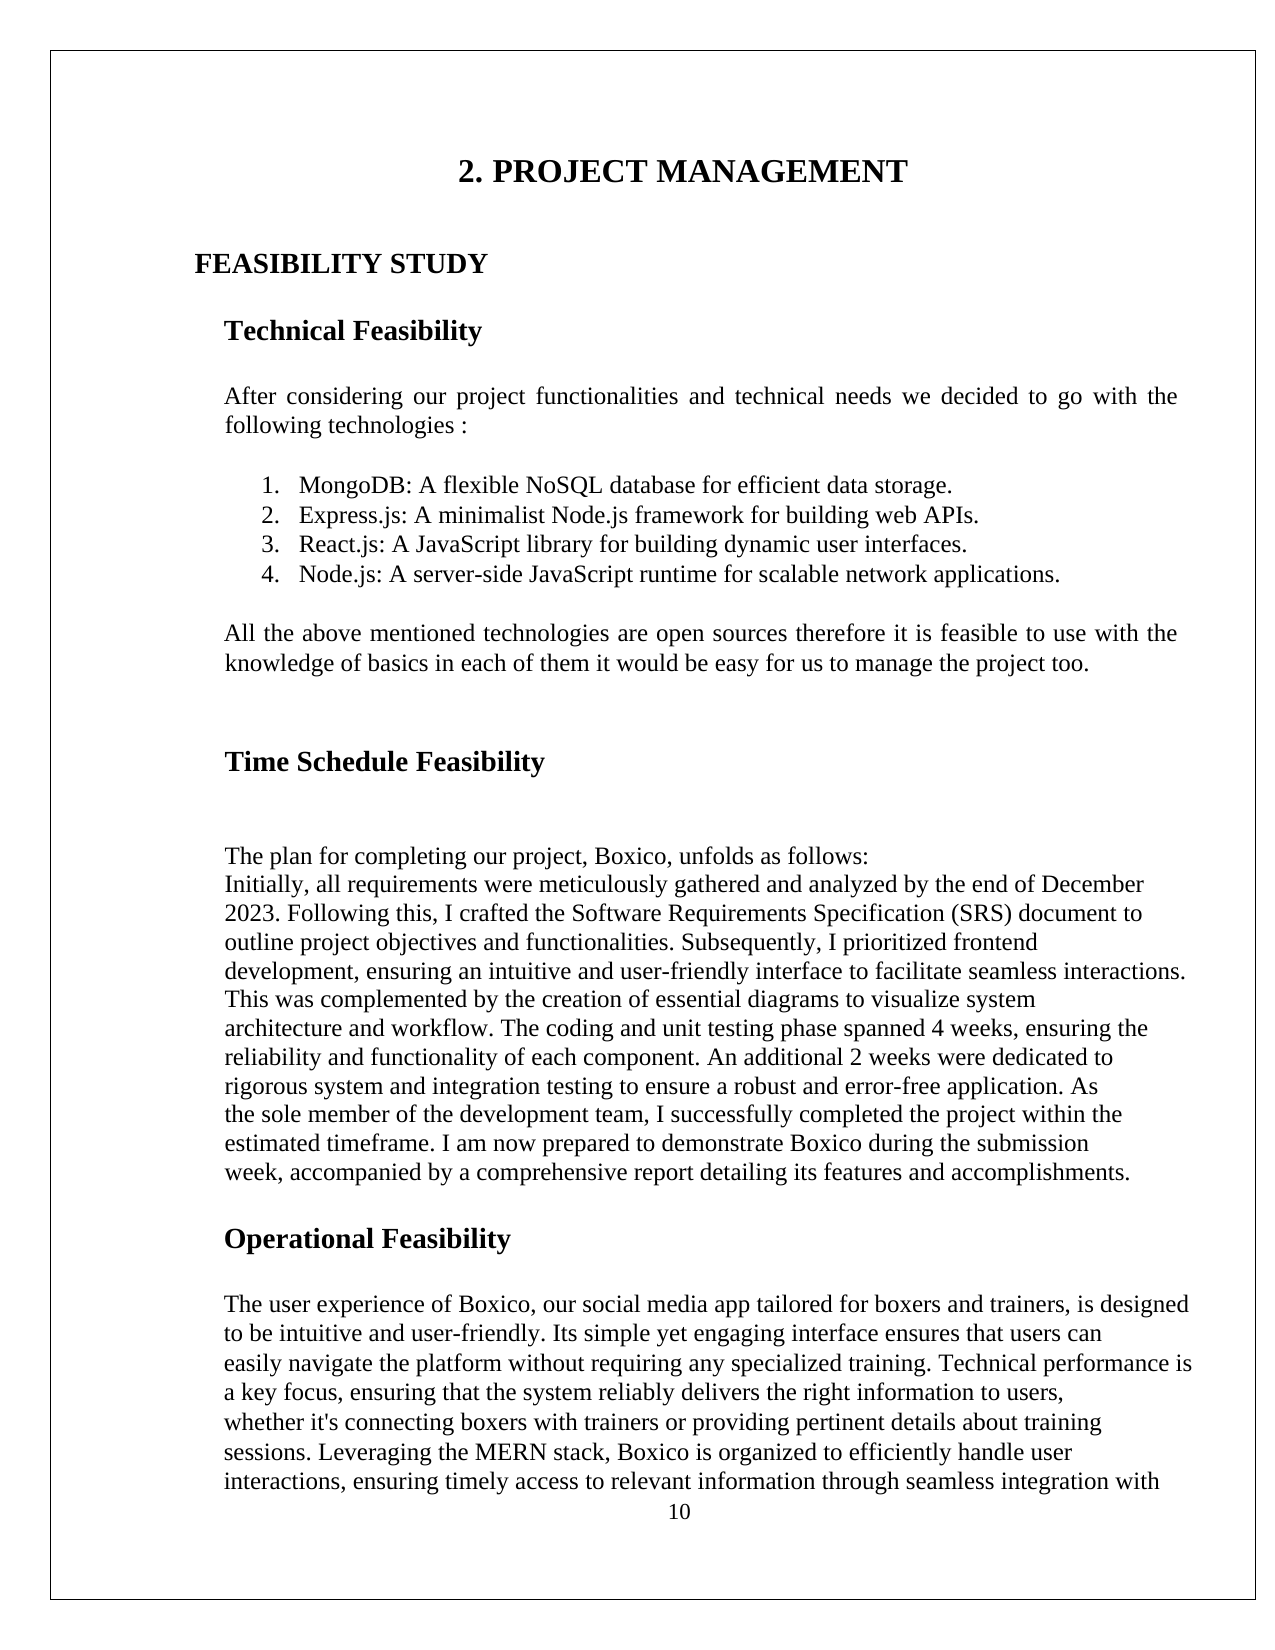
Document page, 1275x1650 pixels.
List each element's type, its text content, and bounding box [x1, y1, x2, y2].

text The plan for completing our project, Boxico, unfolds as follows: [149, 841, 1255, 869]
text After considering our project functionalities and technical needs we decided to go with the following technologies : [223, 381, 1180, 439]
text This was complemented by the creation of essential diagrams to visualize system [223, 984, 1255, 1013]
text Initially, all requirements were meticulously gathered and analyzed by the end of December [223, 869, 1255, 898]
subtitle Operational Feasibility [187, 1221, 1255, 1255]
text whether it's connecting boxers with trainers or providing pertinent details about training [177, 1407, 1255, 1436]
text sessions. Leveraging the MERN stack, Boxico is organized to efficiently handle user [177, 1437, 1255, 1465]
subtitle Time Schedule Feasibility [224, 744, 1255, 778]
text rigorous system and integration testing to ensure a robust and error-free application. As [223, 1071, 1255, 1099]
subtitle PROJECT MANAGEMENT [458, 151, 1255, 189]
list Express.js: A minimalist Node.js framework for building web APIs. [261, 500, 1179, 528]
text interactions, ensuring timely access to relevant information through seamless integration with [177, 1466, 1255, 1495]
text week, accompanied by a comprehensive report detailing its features and accomplishments. [223, 1157, 1255, 1186]
text 2023. Following this, I crafted the Software Requirements Specification (SRS) document to [223, 898, 1255, 927]
text the sole member of the development team, I successfully completed the project within the [223, 1099, 1255, 1128]
text architecture and workflow. The coding and unit testing phase spanned 4 weeks, ensuring the [223, 1013, 1255, 1042]
text All the above mentioned technologies are open sources therefore it is feasible to use with the knowledge of basics in each of them it would be easy for us to manage the project too. [223, 618, 1179, 677]
text to be intuitive and user-friendly. Its simple yet engaging interface ensures that users can [177, 1318, 1255, 1347]
text outline project objectives and functionalities. Subsequently, I prioritized frontend [223, 927, 1255, 956]
subtitle Technical Feasibility [224, 313, 1255, 347]
list React.js: A JavaScript library for building dynamic user interfaces. [261, 529, 1179, 558]
text easily navigate the platform without requiring any specialized training. Technical performance is [177, 1348, 1255, 1377]
text a key focus, ensuring that the system reliably delivers the right information to users, [177, 1377, 1255, 1406]
list Node.js: A server-side JavaScript runtime for scalable network applications. [261, 559, 1179, 588]
text reliability and functionality of each component. An additional 2 weeks were dedicated to [223, 1042, 1255, 1071]
text The user experience of Boxico, our social media app tailored for boxers and trainers, is designed [177, 1289, 1255, 1317]
text development, ensuring an intuitive and user-friendly interface to facilitate seamless interactions. [223, 956, 1255, 984]
subtitle FEASIBILITY STUDY [194, 246, 1255, 279]
text estimated timeframe. I am now prepared to demonstrate Boxico during the submission [223, 1128, 1255, 1157]
list MongoDB: A flexible NoSQL database for efficient data storage. [261, 470, 1179, 499]
